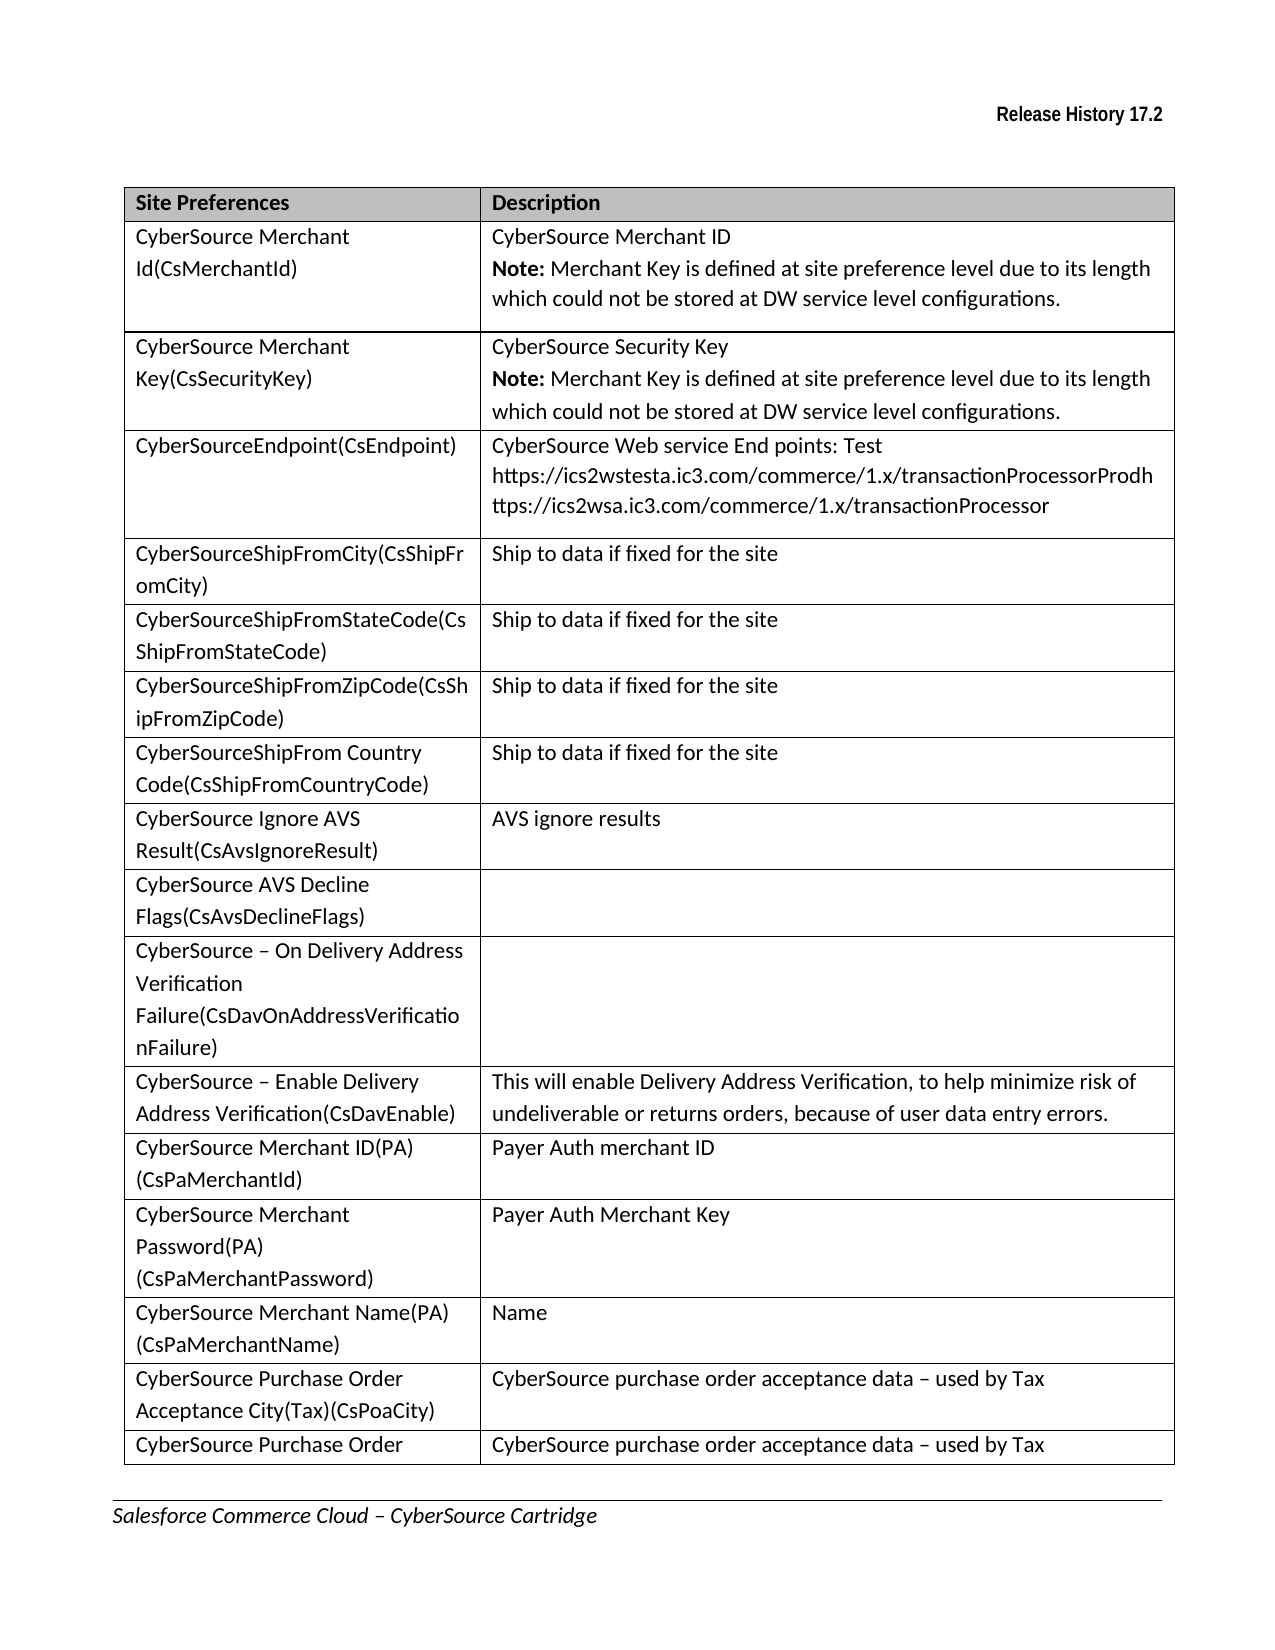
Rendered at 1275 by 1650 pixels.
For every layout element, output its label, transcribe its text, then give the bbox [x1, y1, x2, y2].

table_cell Ship to data if fixed for the site [481, 738, 1174, 803]
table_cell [125, 1431, 480, 1464]
table_cell Ship to data if fixed for the site [481, 672, 1174, 737]
table_cell CyberSource Merchant Id(CsMerchantId) [125, 222, 480, 331]
table_cell [481, 937, 1174, 1066]
table_cell CyberSource Merchant Name(PA)(CsPaMerchantName) [125, 1298, 480, 1363]
table_cell Name [481, 1298, 1174, 1363]
table_cell CyberSourceShipFromCity(CsShipFromCity) [125, 539, 480, 604]
table_cell Ship to data if fixed for the site [481, 605, 1174, 671]
table_header Description [481, 188, 1174, 221]
table_cell CyberSource Merchant Password(PA)(CsPaMerchantPassword) [125, 1200, 480, 1297]
table_cell CyberSource Purchase Order Acceptance City(Tax)(CsPoaCity) [125, 1364, 480, 1429]
table_cell Payer Auth merchant ID [481, 1134, 1174, 1199]
table_cell AVS ignore results [481, 804, 1174, 869]
table_cell CyberSource Security Key Note: Merchant Key is defined at site preference level due to its length which could not be stored at DW service level configurations. [481, 333, 1174, 430]
table_cell CyberSource Merchant ID Note: Merchant Key is defined at site preference level due to its length which could not be stored at DW service level configurations. [481, 222, 1174, 331]
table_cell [481, 1364, 1174, 1429]
table_cell CyberSourceShipFrom Country Code(CsShipFromCountryCode) [125, 738, 480, 803]
table_cell CyberSource Merchant ID(PA)(CsPaMerchantId) [125, 1134, 480, 1199]
table_cell CyberSourceShipFromZipCode(CsShipFromZipCode) [125, 672, 480, 737]
table_cell CyberSource Merchant Key(CsSecurityKey) [125, 333, 480, 430]
table_cell CyberSourceEndpoint(CsEndpoint) [125, 431, 480, 538]
table_cell [481, 870, 1174, 936]
table_cell This will enable Delivery Address Verification, to help minimize risk of undeliverable or returns orders, because of user data entry errors. [481, 1067, 1174, 1132]
table_cell CyberSource Ignore AVS Result(CsAvsIgnoreResult) [125, 804, 480, 869]
table_cell CyberSource – Enable Delivery Address Verification(CsDavEnable) [125, 1067, 480, 1132]
table_cell Ship to data if fixed for the site [481, 539, 1174, 604]
table_cell CyberSource AVS Decline Flags(CsAvsDeclineFlags) [125, 870, 480, 936]
table_cell CyberSourceShipFromStateCode(CsShipFromStateCode) [125, 605, 480, 671]
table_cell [481, 1431, 1174, 1464]
table_header Site Preferences [125, 188, 480, 221]
table_cell CyberSource Web service End points: Test https://ics2wstesta.ic3.com/commerce/1.x/transactionProcessorProdhttps://ics2wsa.ic3.com/commerce/1.x/transactionProcessor [481, 431, 1174, 538]
table_cell CyberSource – On Delivery Address Verification Failure(CsDavOnAddressVerificationFailure) [125, 937, 480, 1066]
table_cell Payer Auth Merchant Key [481, 1200, 1174, 1297]
